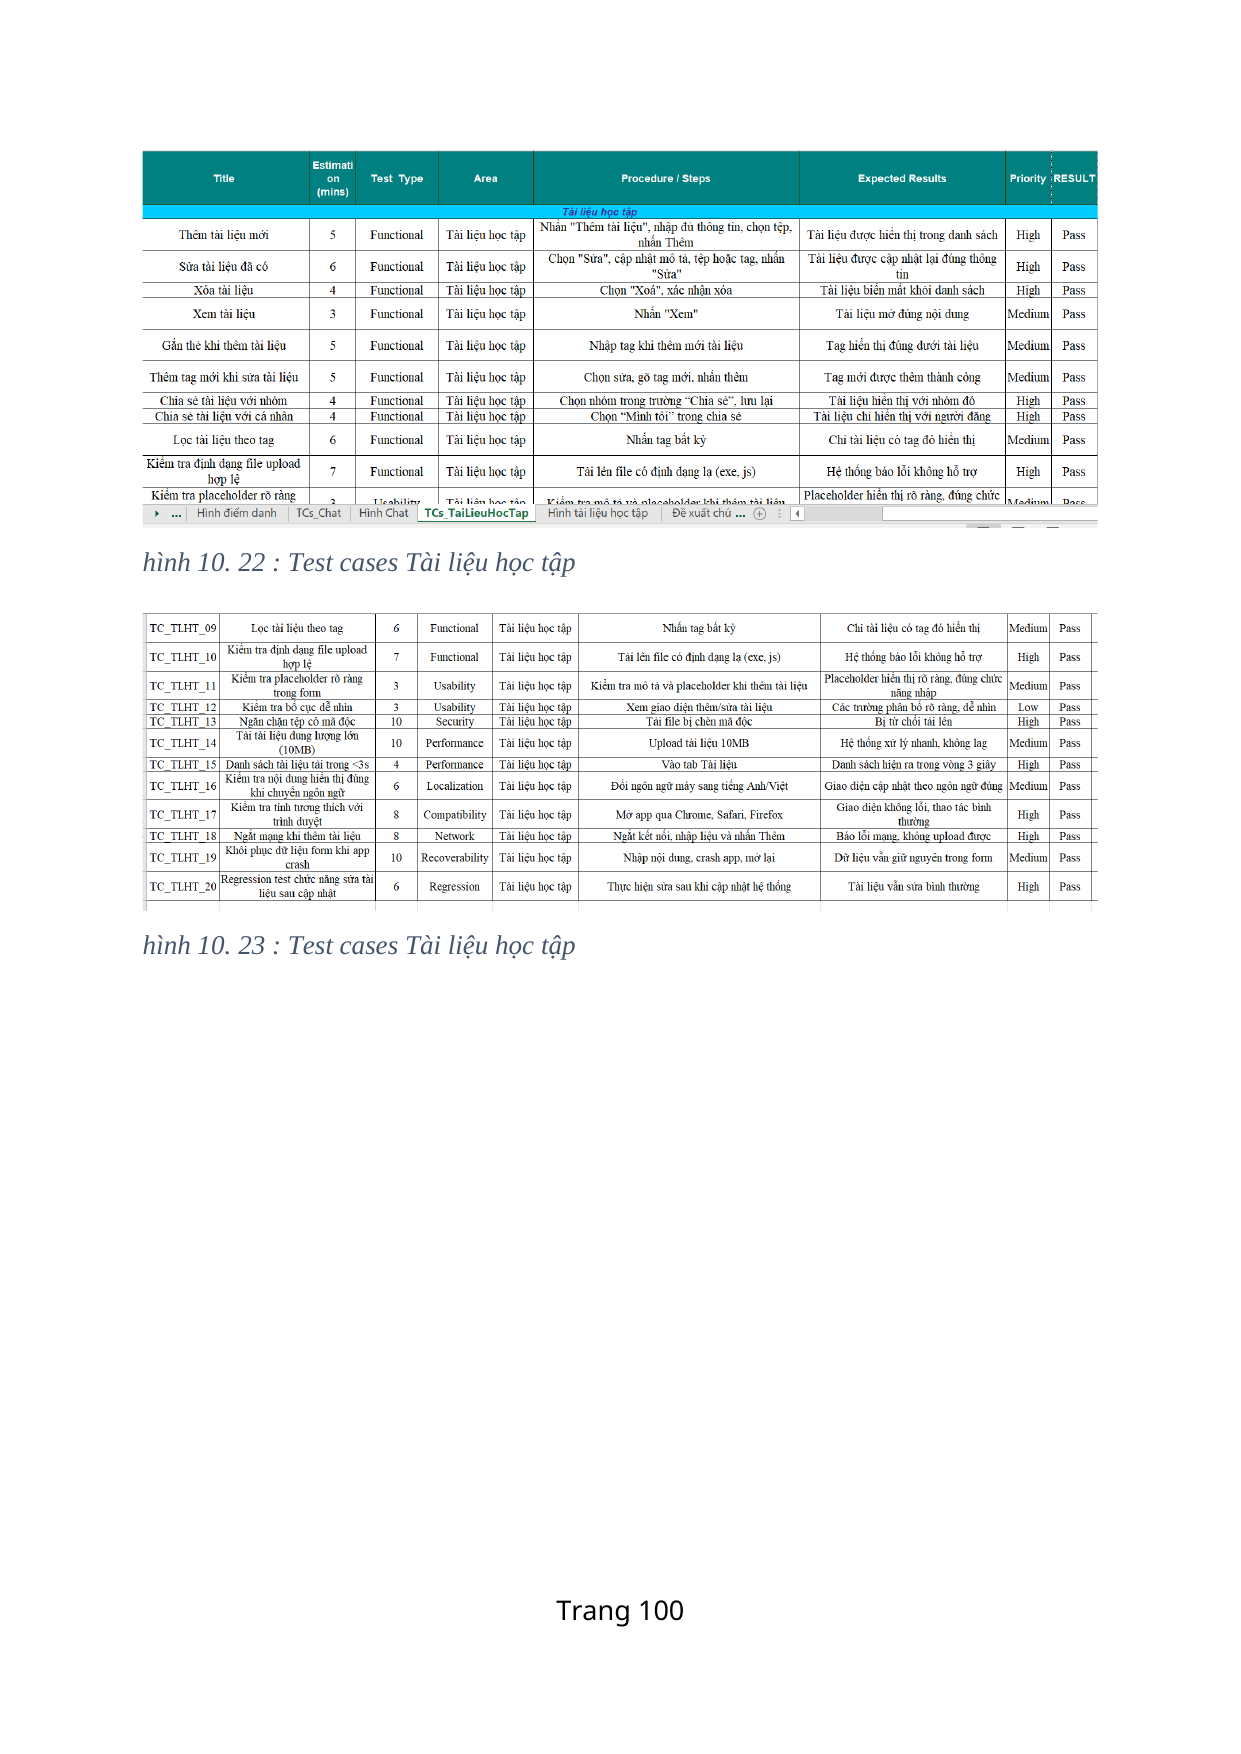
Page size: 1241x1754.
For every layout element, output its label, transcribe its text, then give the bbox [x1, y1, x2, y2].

picture [142, 220, 1098, 528]
text hình 10. 23 : Test cases Tài liệu học tập [142, 929, 1098, 961]
picture [142, 150, 1098, 204]
picture [142, 613, 1098, 911]
text hình 10. 22 : Test cases Tài liệu học tập [142, 546, 1098, 578]
